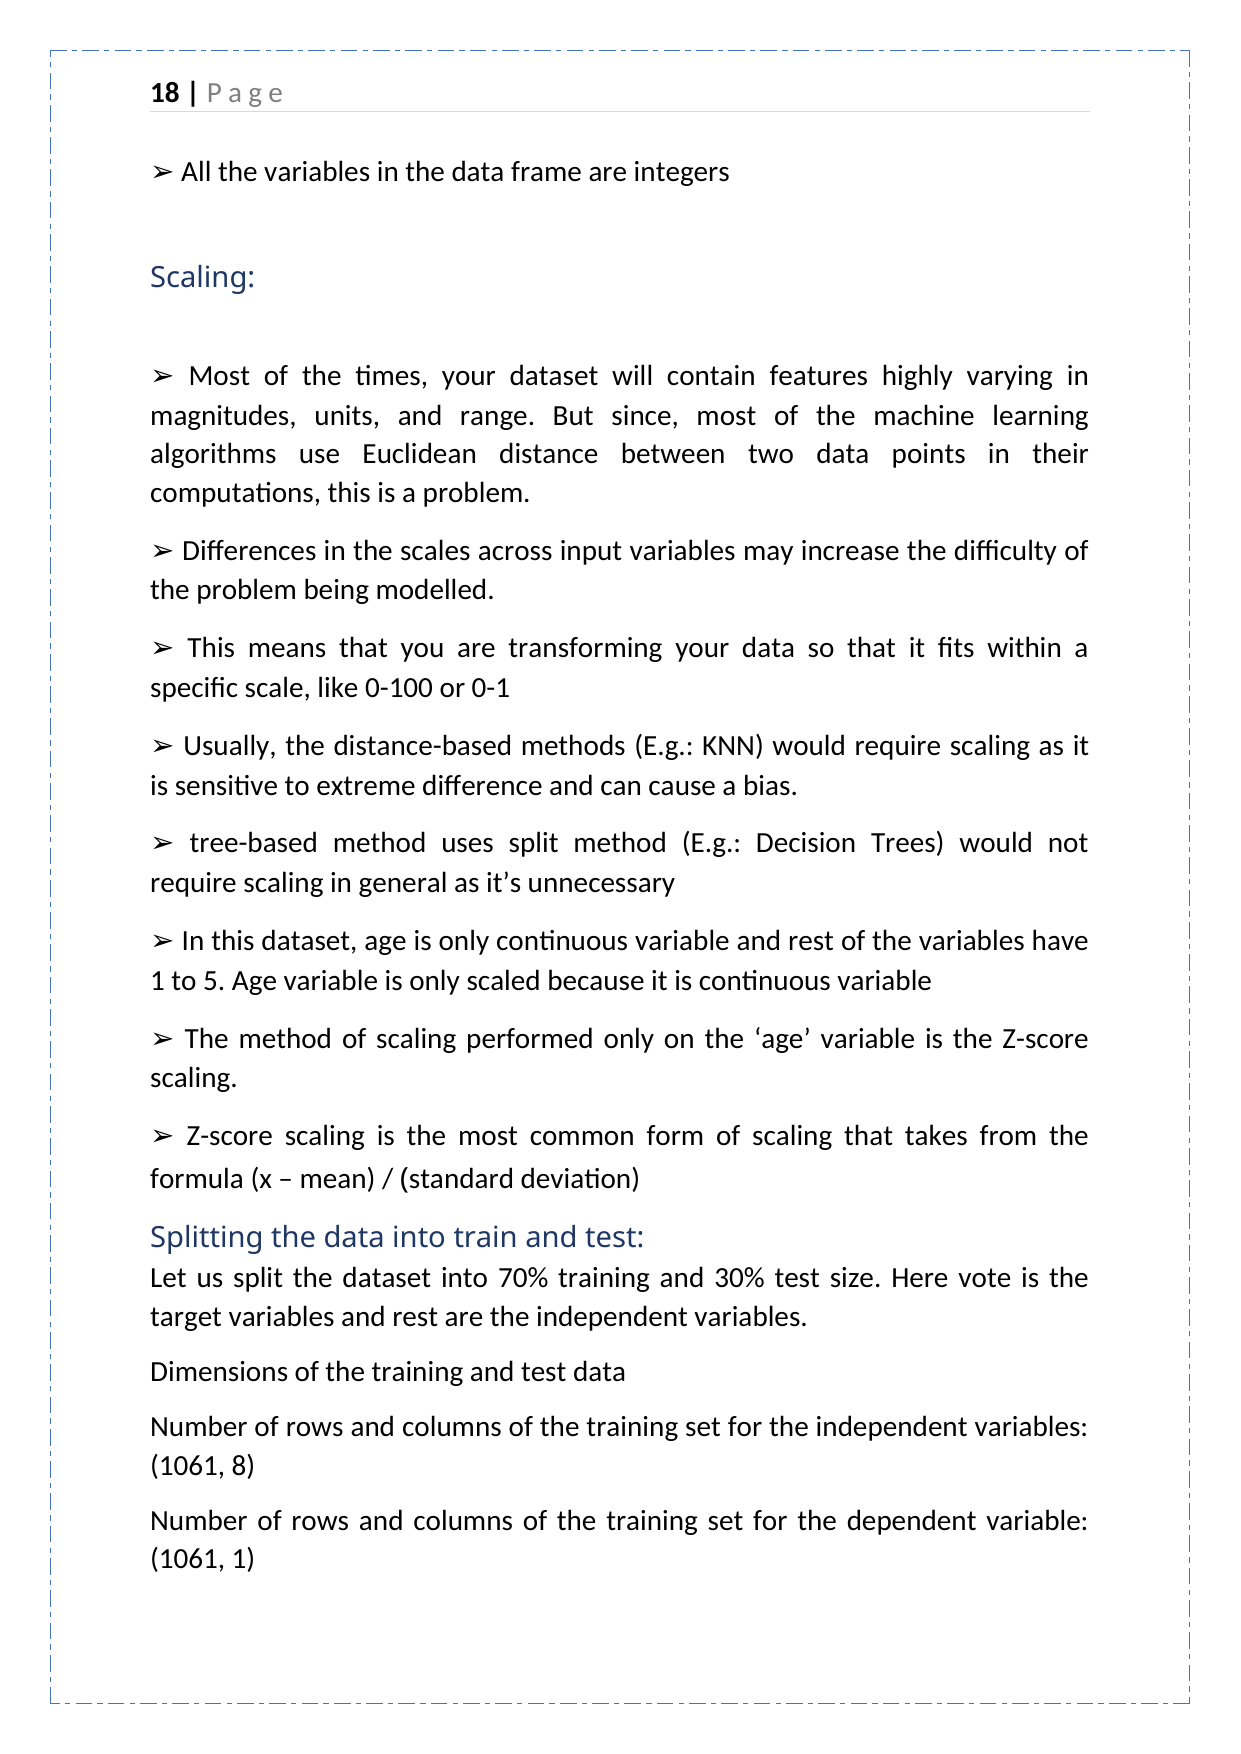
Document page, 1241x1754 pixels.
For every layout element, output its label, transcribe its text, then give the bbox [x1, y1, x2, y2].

text Number of rows and columns of the training set for the dependent variable: (1061, 1) [150, 1502, 1090, 1576]
subtitle Scaling: [150, 256, 1090, 296]
text ➢ In this dataset, age is only continuous variable and rest of the variables have 1 to 5. Age variable is only scaled because it is continuous variable [150, 919, 1090, 997]
text ➢ Most of the times, your dataset will contain features highly varying in magnitudes, units, and range. But since, most of the machine learning algorithms use Euclidean distance between two data points in their computations, this is a problem. [150, 354, 1090, 509]
text Number of rows and columns of the training set for the independent variables: (1061, 8) [150, 1408, 1090, 1482]
text ➢ Z-score scaling is the most common form of scaling that takes from the formula (x – mean) / (standard deviation) [150, 1114, 1090, 1197]
text Dimensions of the training and test data [150, 1353, 1090, 1389]
text ➢ Usually, the distance-based methods (E.g.: KNN) would require scaling as it is sensitive to extreme difference and can cause a bias. [150, 724, 1090, 802]
text ➢ Differences in the scales across input variables may increase the difficulty of the problem being modelled. [150, 529, 1090, 607]
subtitle Splitting the data into train and test: [150, 1217, 1090, 1256]
text ➢ This means that you are transforming your data so that it fits within a specific scale, like 0-100 or 0-1 [150, 626, 1090, 704]
text ➢ tree-based method uses split method (E.g.: Decision Trees) would not require scaling in general as it’s unnecessary [150, 822, 1090, 900]
text ➢ All the variables in the data frame are integers [150, 150, 1090, 190]
text ➢ The method of scaling performed only on the ‘age’ variable is the Z-score scaling. [150, 1017, 1090, 1095]
text Let us split the dataset into 70% training and 30% test size. Here vote is the target variables and rest are the independent variables. [150, 1259, 1090, 1334]
